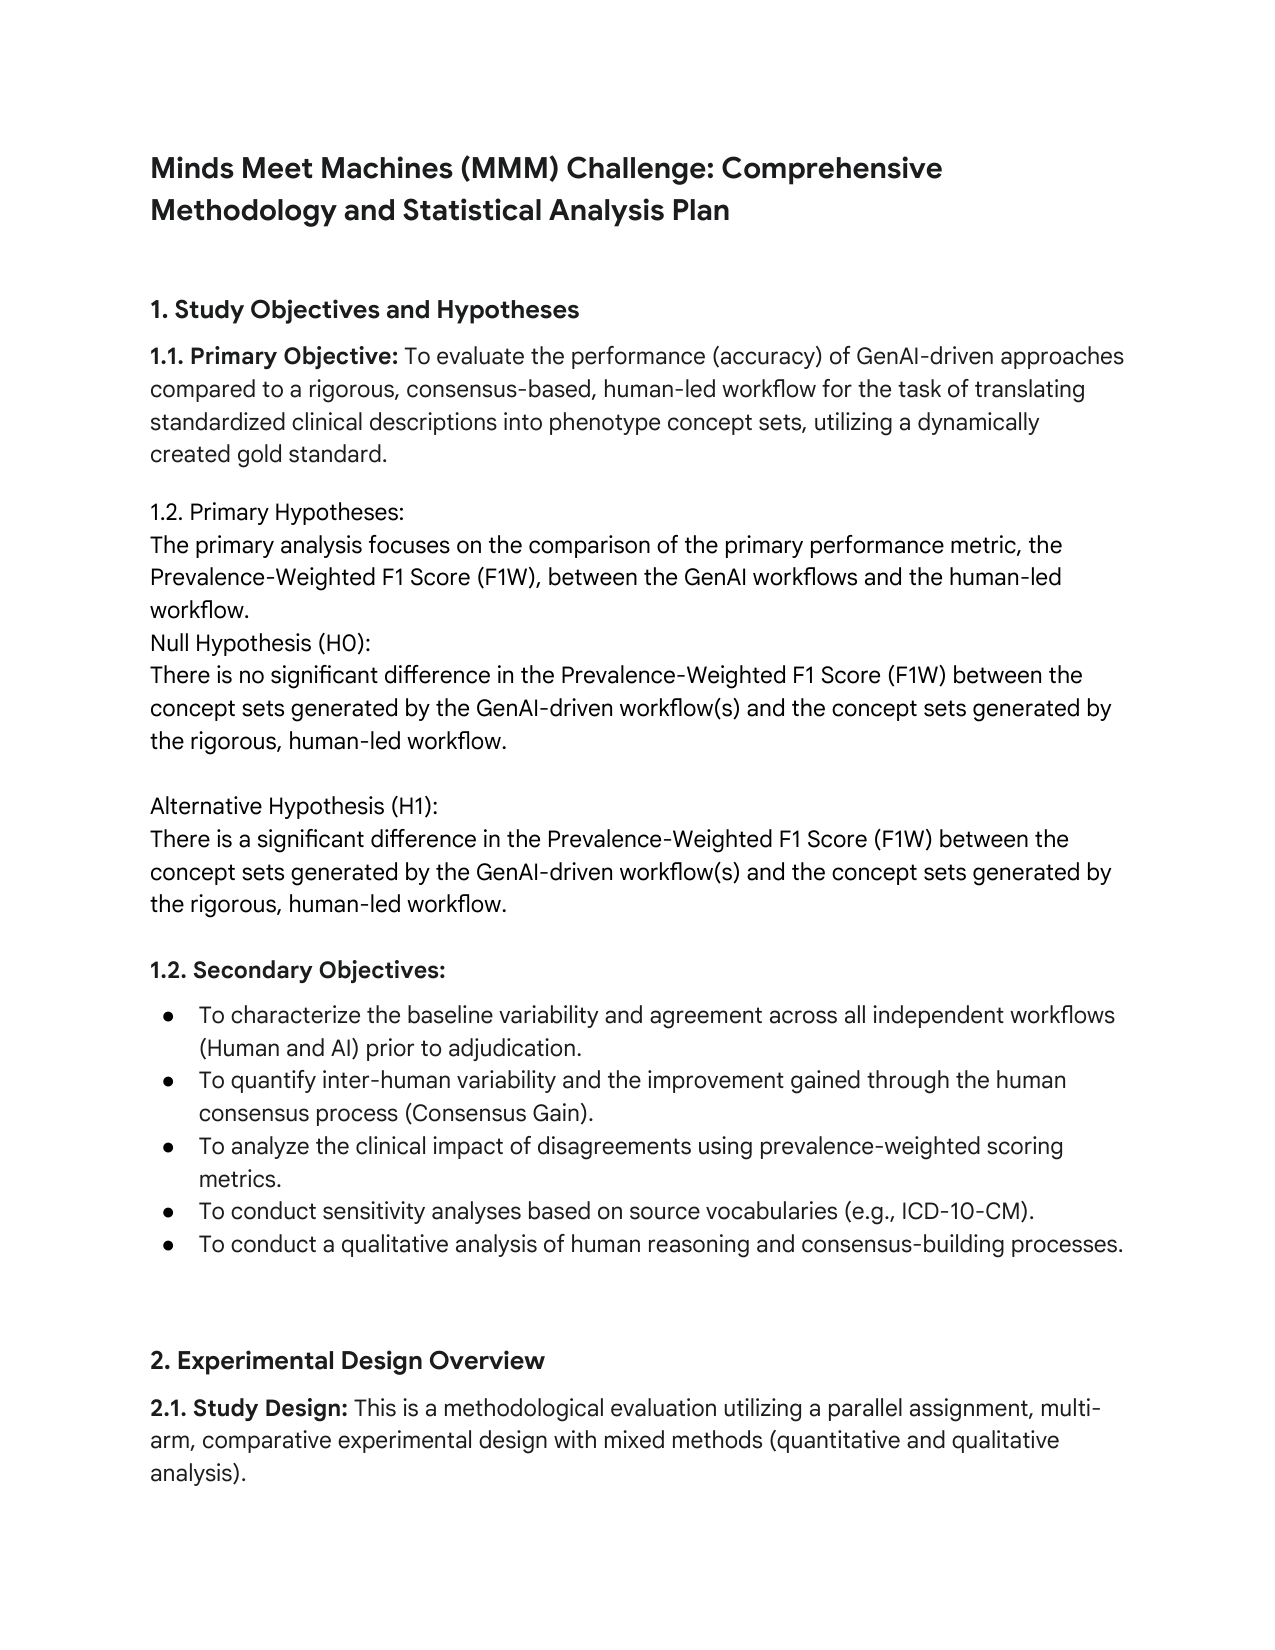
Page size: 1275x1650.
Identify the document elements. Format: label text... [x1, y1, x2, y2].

list To quantify inter-human variability and the improvement gained through the human consensus process (Consensus Gain). [161, 1067, 1125, 1128]
subtitle Minds Meet Machines (MMM) Challenge: Comprehensive Methodology and Statistical Analysis Plan [150, 150, 1125, 228]
subtitle 1. Study Objectives and Hypotheses [150, 294, 1125, 325]
text 1.1. Primary Objective: To evaluate the performance (accuracy) of GenAI-driven approaches compared to a rigorous, consensus-based, human-led workflow for the task of translating standardized clinical descriptions into phenotype concept sets, utilizing a dynamically created gold standard. [150, 342, 1125, 469]
list To conduct sensitivity analyses based on source vocabularies (e.g., ICD-10-CM). [161, 1197, 1125, 1226]
subtitle 2. Experimental Design Overview [150, 1346, 1125, 1377]
text Alternative Hypothesis (H1​): [150, 792, 1125, 821]
list To conduct a qualitative analysis of human reasoning and consensus-building processes. [161, 1230, 1125, 1259]
text 1.2. Secondary Objectives: [150, 956, 1125, 985]
list To analyze the clinical impact of disagreements using prevalence-weighted scoring metrics. [161, 1132, 1125, 1193]
text There is a significant difference in the Prevalence-Weighted F1 Score (F1W​) between the concept sets generated by the GenAI-driven workflow(s) and the concept sets generated by the rigorous, human-led workflow. [150, 825, 1125, 919]
text There is no significant difference in the Prevalence-Weighted F1 Score (F1W​) between the concept sets generated by the GenAI-driven workflow(s) and the concept sets generated by the rigorous, human-led workflow. [150, 662, 1125, 756]
text 1.2. Primary Hypotheses: [150, 498, 1125, 527]
text 2.1. Study Design: This is a methodological evaluation utilizing a parallel assignment, multi-arm, comparative experimental design with mixed methods (quantitative and qualitative analysis). [150, 1394, 1125, 1488]
text Null Hypothesis (H0​): [150, 629, 1125, 658]
list To characterize the baseline variability and agreement across all independent workflows (Human and AI) prior to adjudication. [161, 1001, 1125, 1063]
text The primary analysis focuses on the comparison of the primary performance metric, the Prevalence-Weighted F1 Score (F1W​), between the GenAI workflows and the human-led workflow. [150, 531, 1125, 625]
